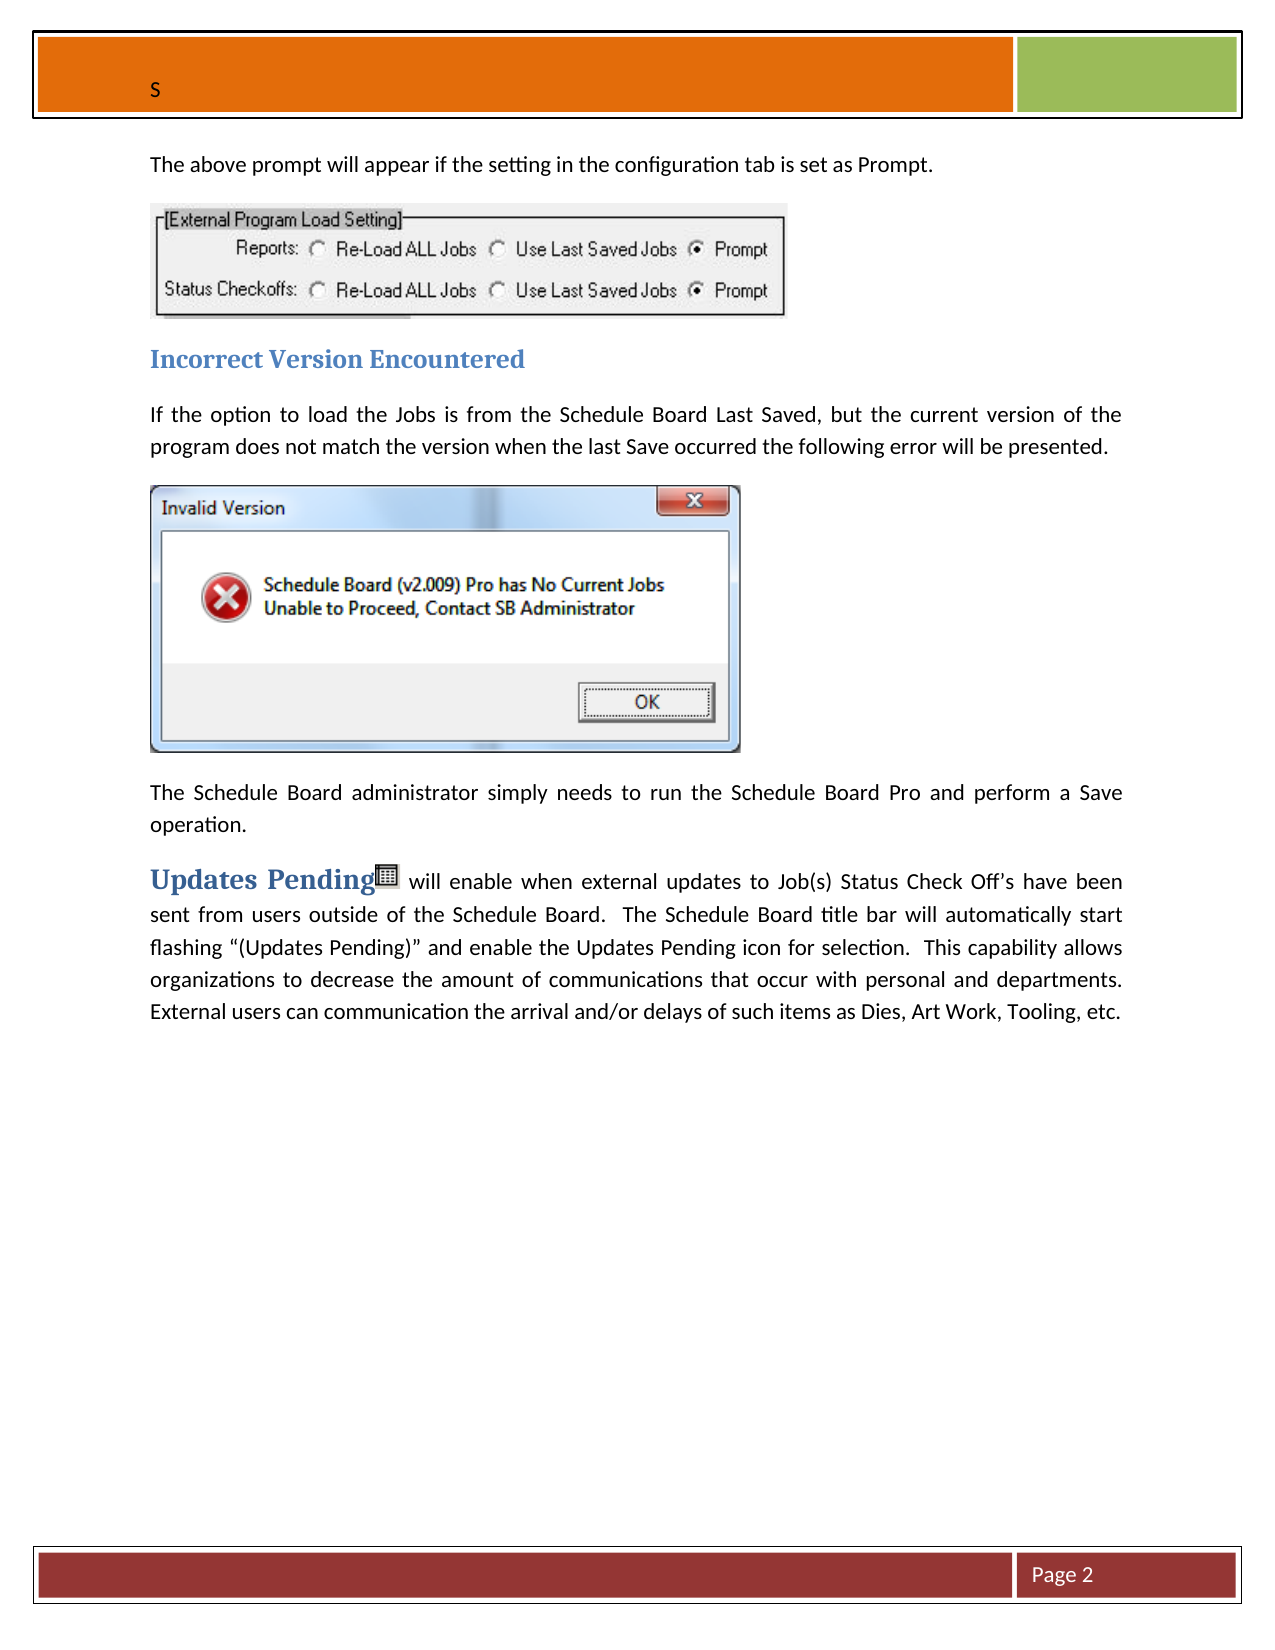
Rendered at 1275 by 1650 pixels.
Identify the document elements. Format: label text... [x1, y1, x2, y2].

text Incorrect Version Encountered [150, 344, 1125, 375]
text If the option to load the Jobs is from the Schedule Board Last Saved, but the current version of the program does not match the version when the last Save occurred the following error will be presented. [150, 400, 1125, 460]
text Updates Pending will enable when external updates to Job(s) Status Check Off’s have been sent from users outside of the Schedule Board. The Schedule Board title bar will automatically start flashing “(Updates Pending)” and enable the Updates Pending icon for selection. This capability allows organizations to decrease the amount of communications that occur with personal and departments. External users can communication the arrival and/or delays of such items as Dies, Art Work, Tooling, etc. [150, 863, 1125, 1025]
text The Schedule Board administrator simply needs to run the Schedule Board Pro and perform a Save operation. [150, 778, 1125, 838]
text The above prompt will appear if the setting in the configuration tab is set as Prompt. [150, 150, 1125, 178]
picture [150, 203, 788, 319]
picture [150, 485, 741, 753]
picture [375, 864, 401, 889]
